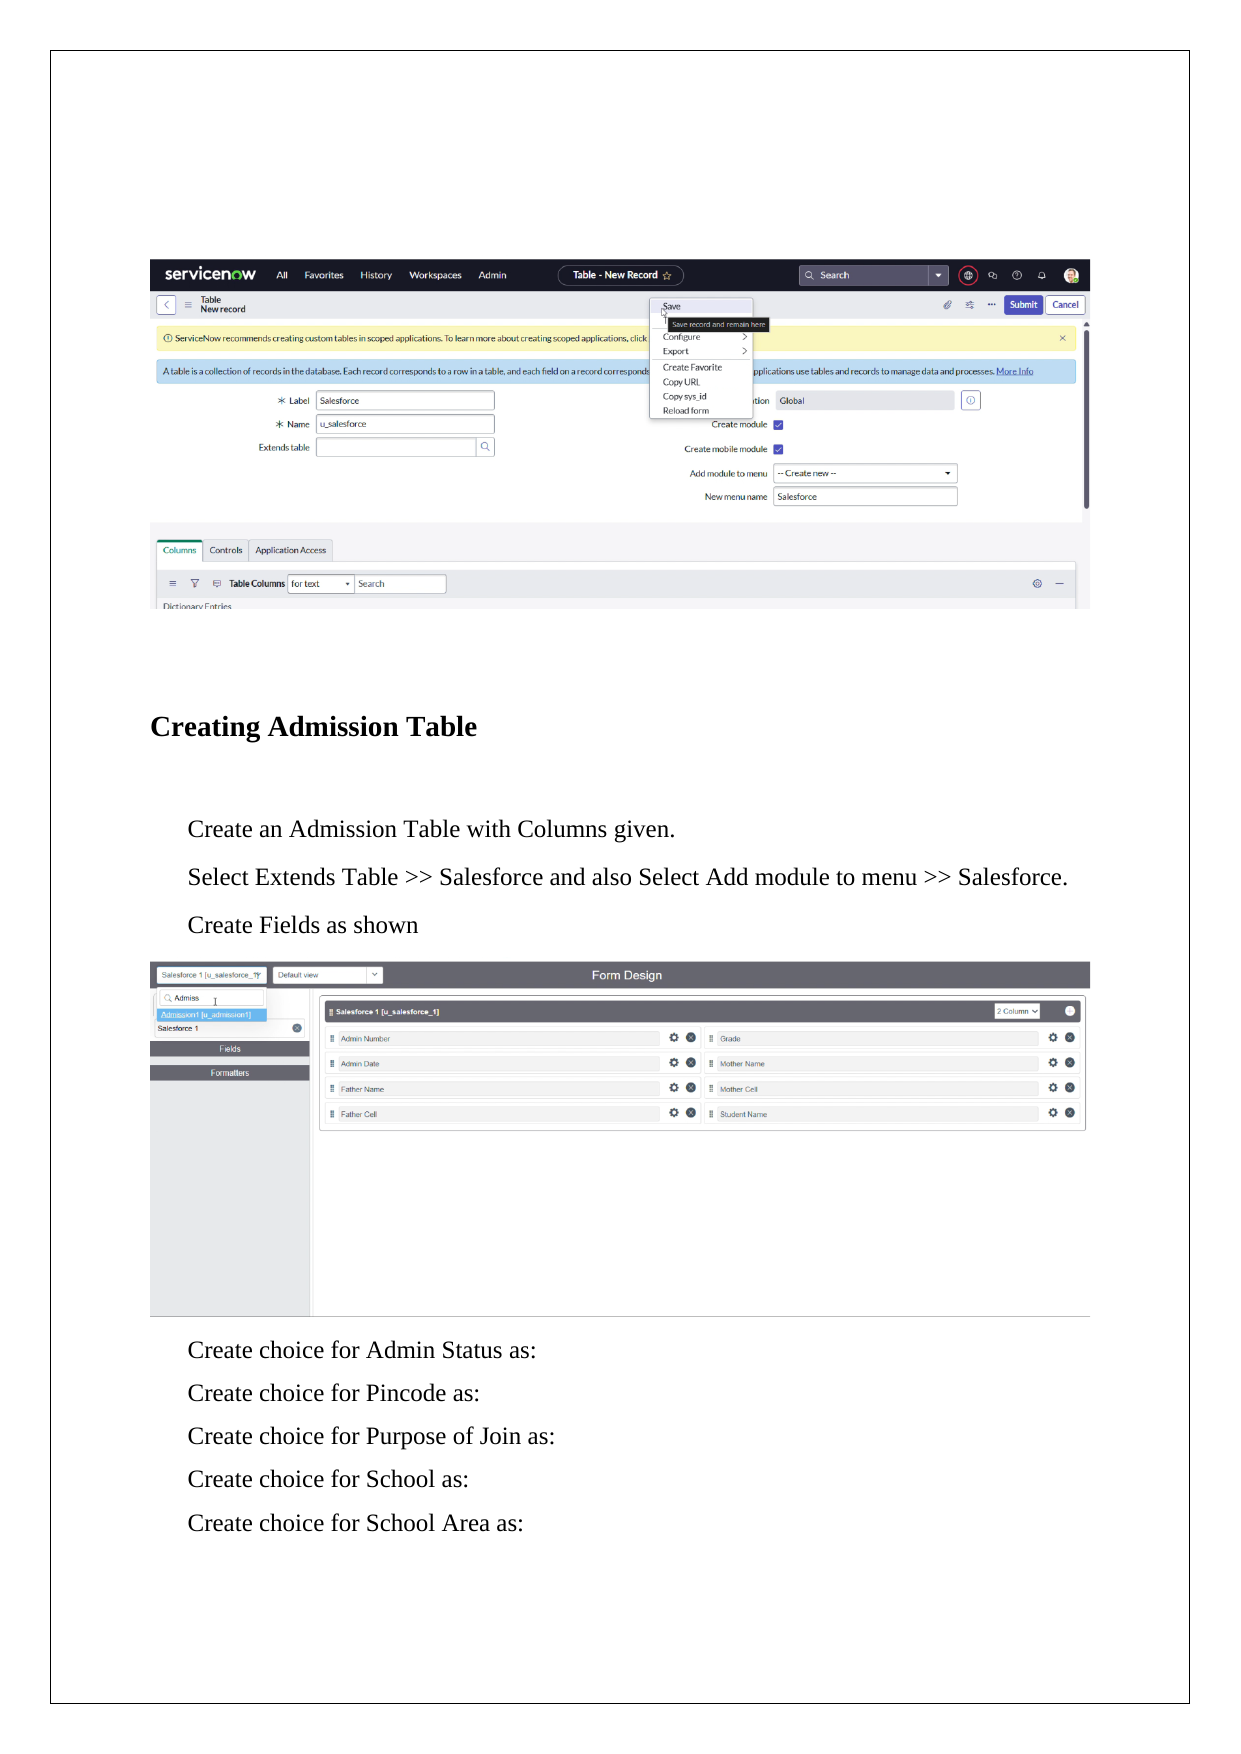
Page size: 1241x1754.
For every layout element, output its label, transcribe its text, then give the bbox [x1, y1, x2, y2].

text Create choice for Pincode as: [187, 1378, 993, 1407]
text Create choice for School Area as: [187, 1508, 993, 1536]
text Create choice for Purpose of Join as: [187, 1421, 993, 1450]
text Create Fields as shown [187, 910, 1090, 938]
picture [150, 255, 1091, 609]
text Create choice for School as: [187, 1464, 993, 1493]
text Create an Admission Table with Columns given. [187, 814, 1090, 843]
text Creating Admission Table [150, 709, 1090, 742]
picture [150, 957, 1091, 1317]
text Create choice for Admin Status as: [187, 1335, 993, 1364]
text Select Extends Table >> Salesforce and also Select Add module to menu >> Salesforce. [187, 862, 1090, 891]
